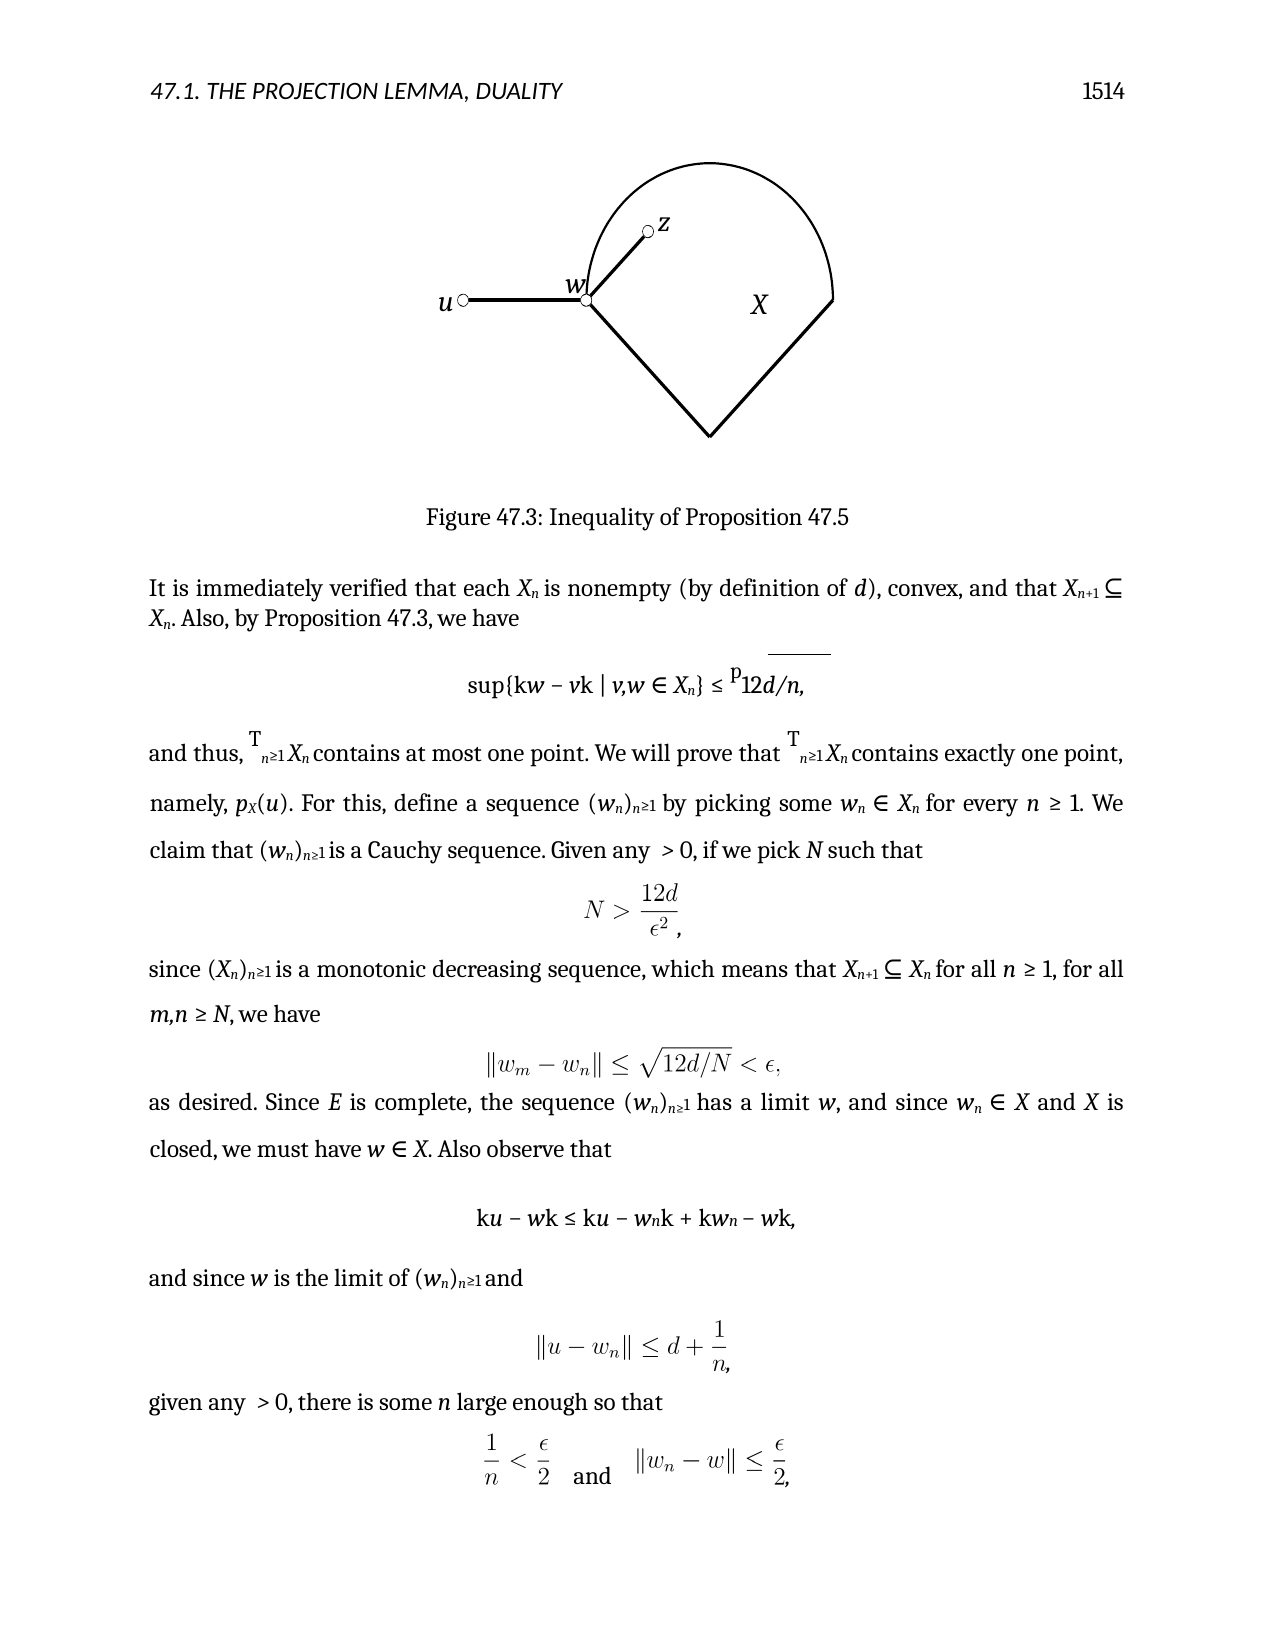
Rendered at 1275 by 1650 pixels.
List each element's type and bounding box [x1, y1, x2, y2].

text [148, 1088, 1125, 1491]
picture [483, 1432, 550, 1485]
picture [487, 1046, 780, 1078]
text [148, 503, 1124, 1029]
picture [583, 882, 678, 936]
picture [537, 1319, 727, 1371]
picture [636, 1438, 786, 1485]
